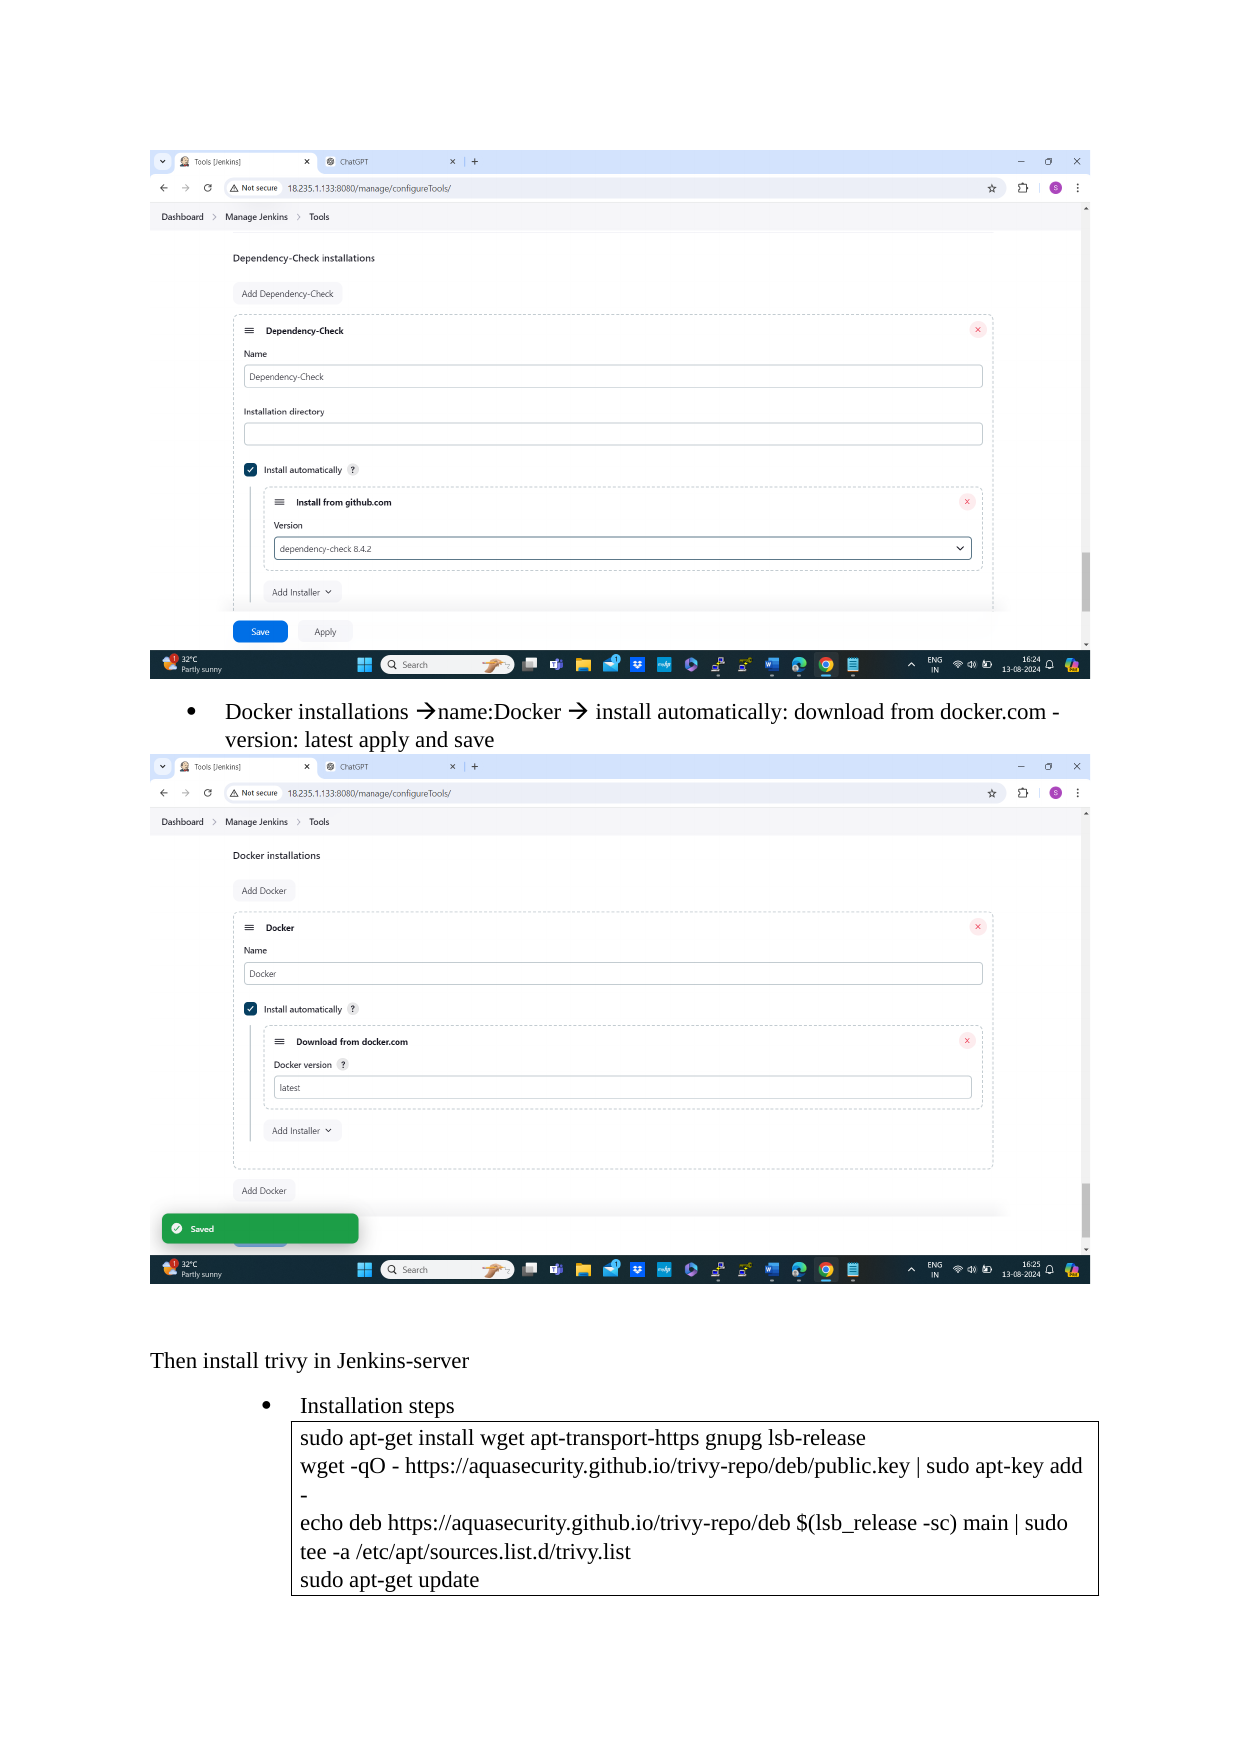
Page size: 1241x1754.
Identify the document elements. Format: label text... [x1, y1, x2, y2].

list echo deb https://aquasecurity.github.io/trivy-repo/deb $(lsb_release -sc) main | sudo tee -a /etc/apt/sources.list.d/trivy.list [292, 1506, 1098, 1563]
list sudo apt-get install wget apt-transport-https gnupg lsb-release [292, 1422, 1098, 1449]
picture [150, 150, 1091, 679]
list Docker installations name:Docker install automatically: download from docker.com -version: latest apply and save [187, 698, 1090, 752]
list wget -qO - https://aquasecurity.github.io/trivy-repo/deb/public.key | sudo apt-key add - [292, 1449, 1098, 1506]
picture [150, 754, 1091, 1284]
text Then install trivy in Jenkins-server [150, 1347, 1090, 1374]
list sudo apt-get update [292, 1563, 1098, 1595]
list Installation steps [262, 1392, 1090, 1419]
